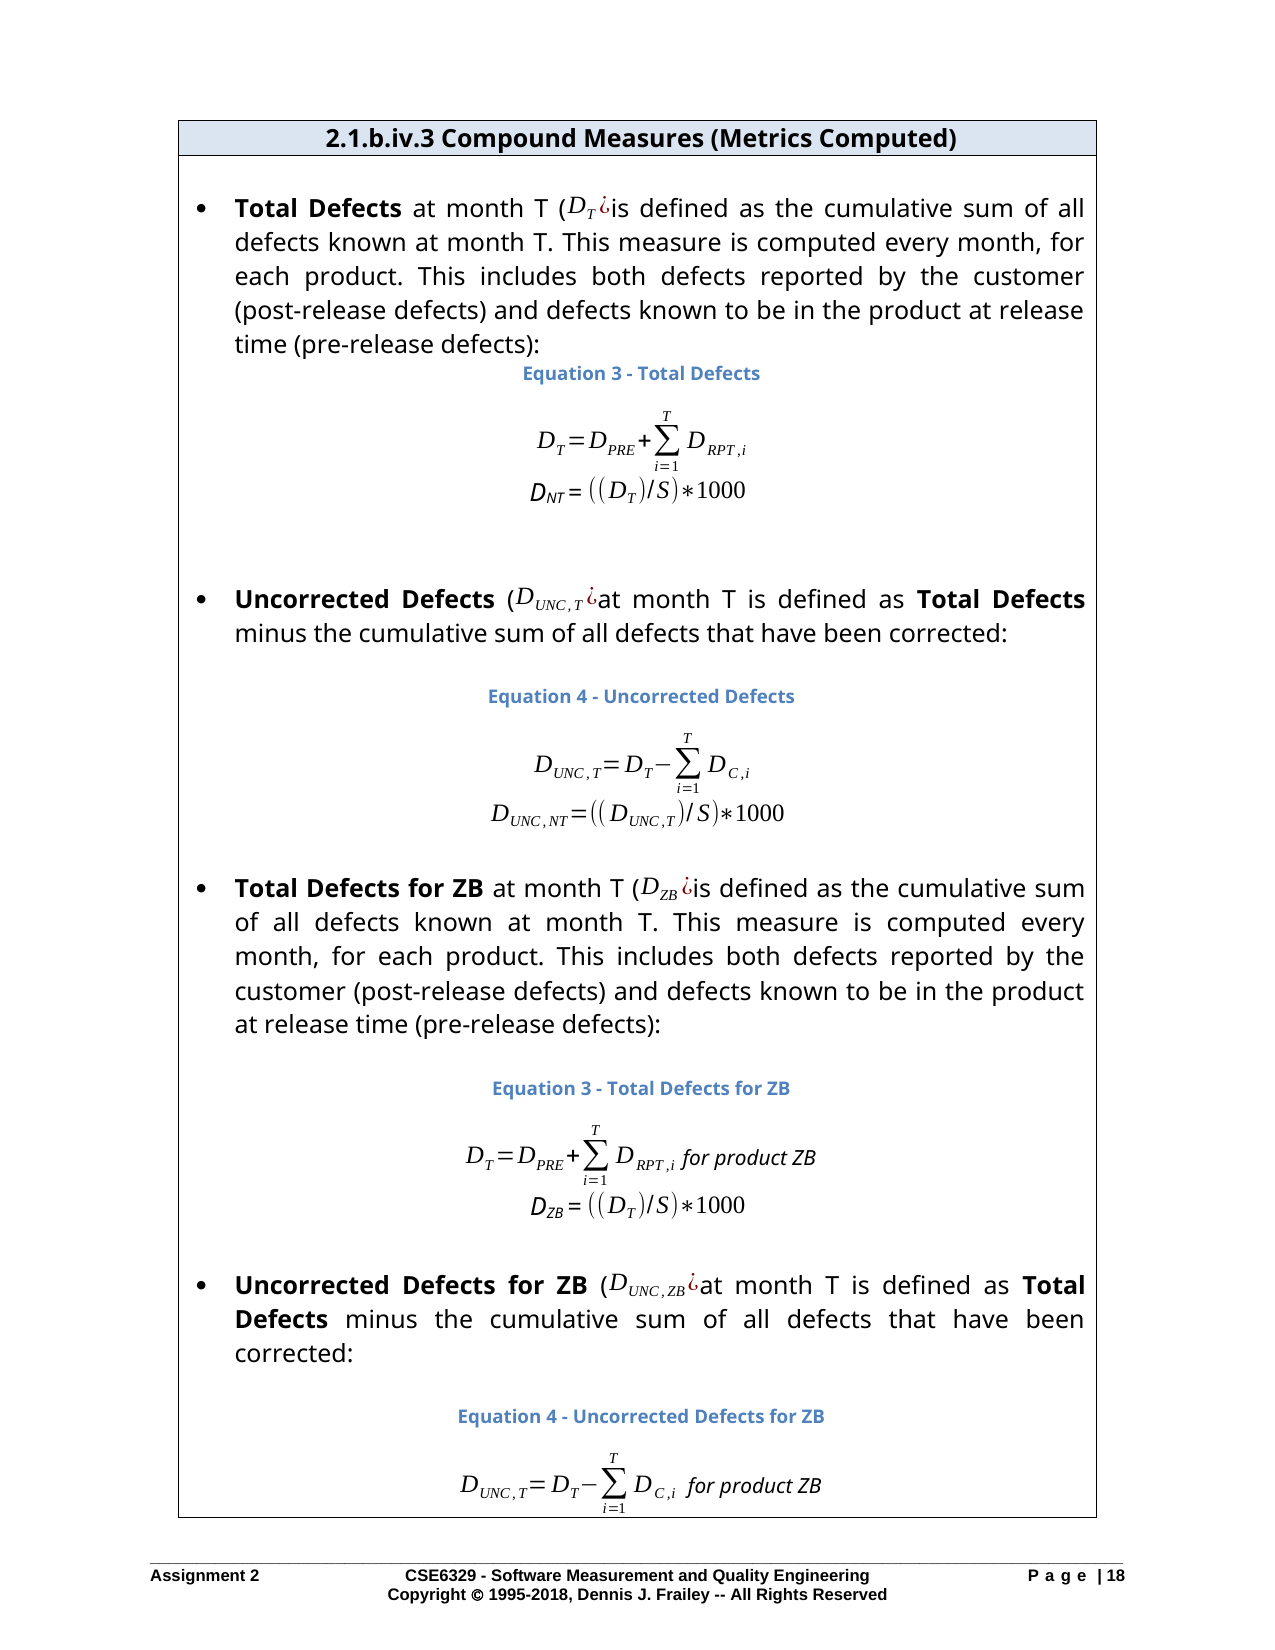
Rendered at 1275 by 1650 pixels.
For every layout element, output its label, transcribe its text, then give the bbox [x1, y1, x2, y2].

table_header 2.1.b.iv.3 Compound Measures (Metrics Computed) [179, 121, 1096, 155]
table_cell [179, 156, 1096, 1517]
